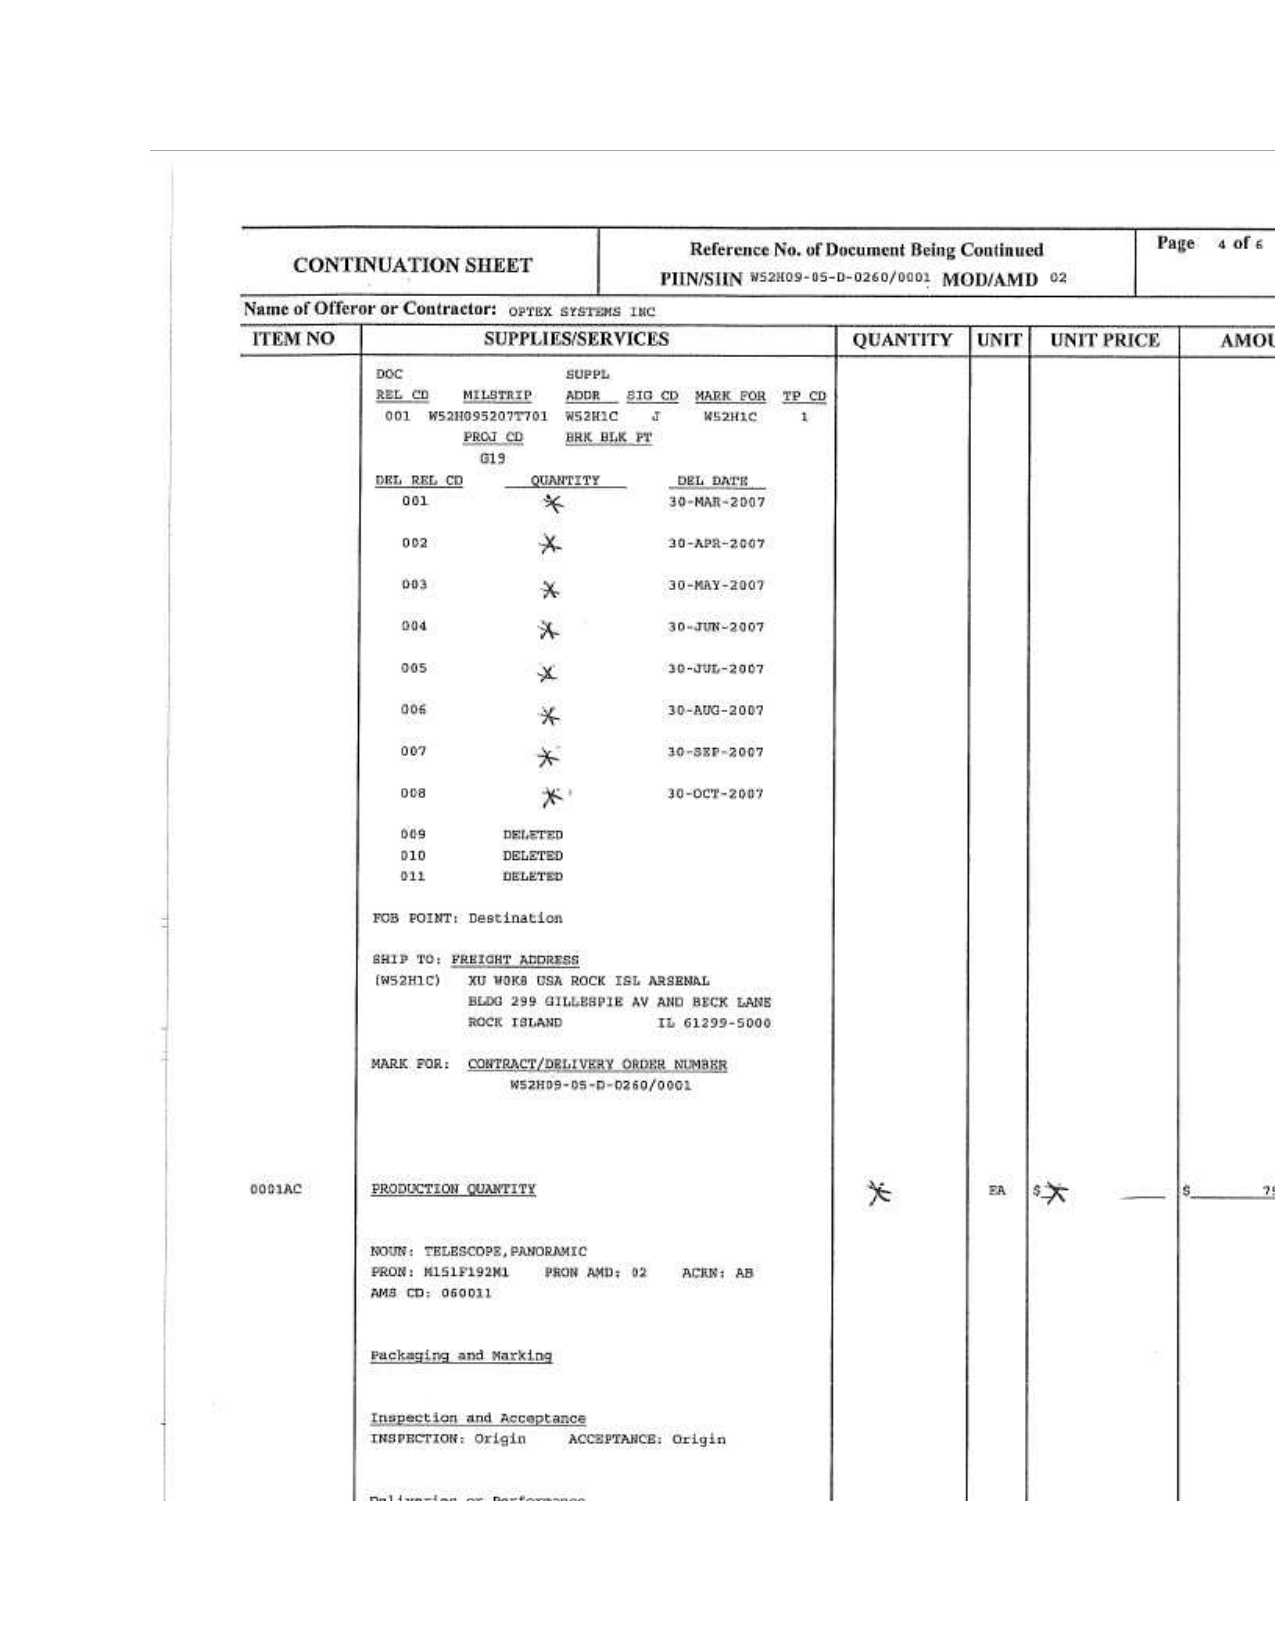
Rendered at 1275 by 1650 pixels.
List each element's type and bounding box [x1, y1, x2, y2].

picture [150, 150, 1275, 1501]
